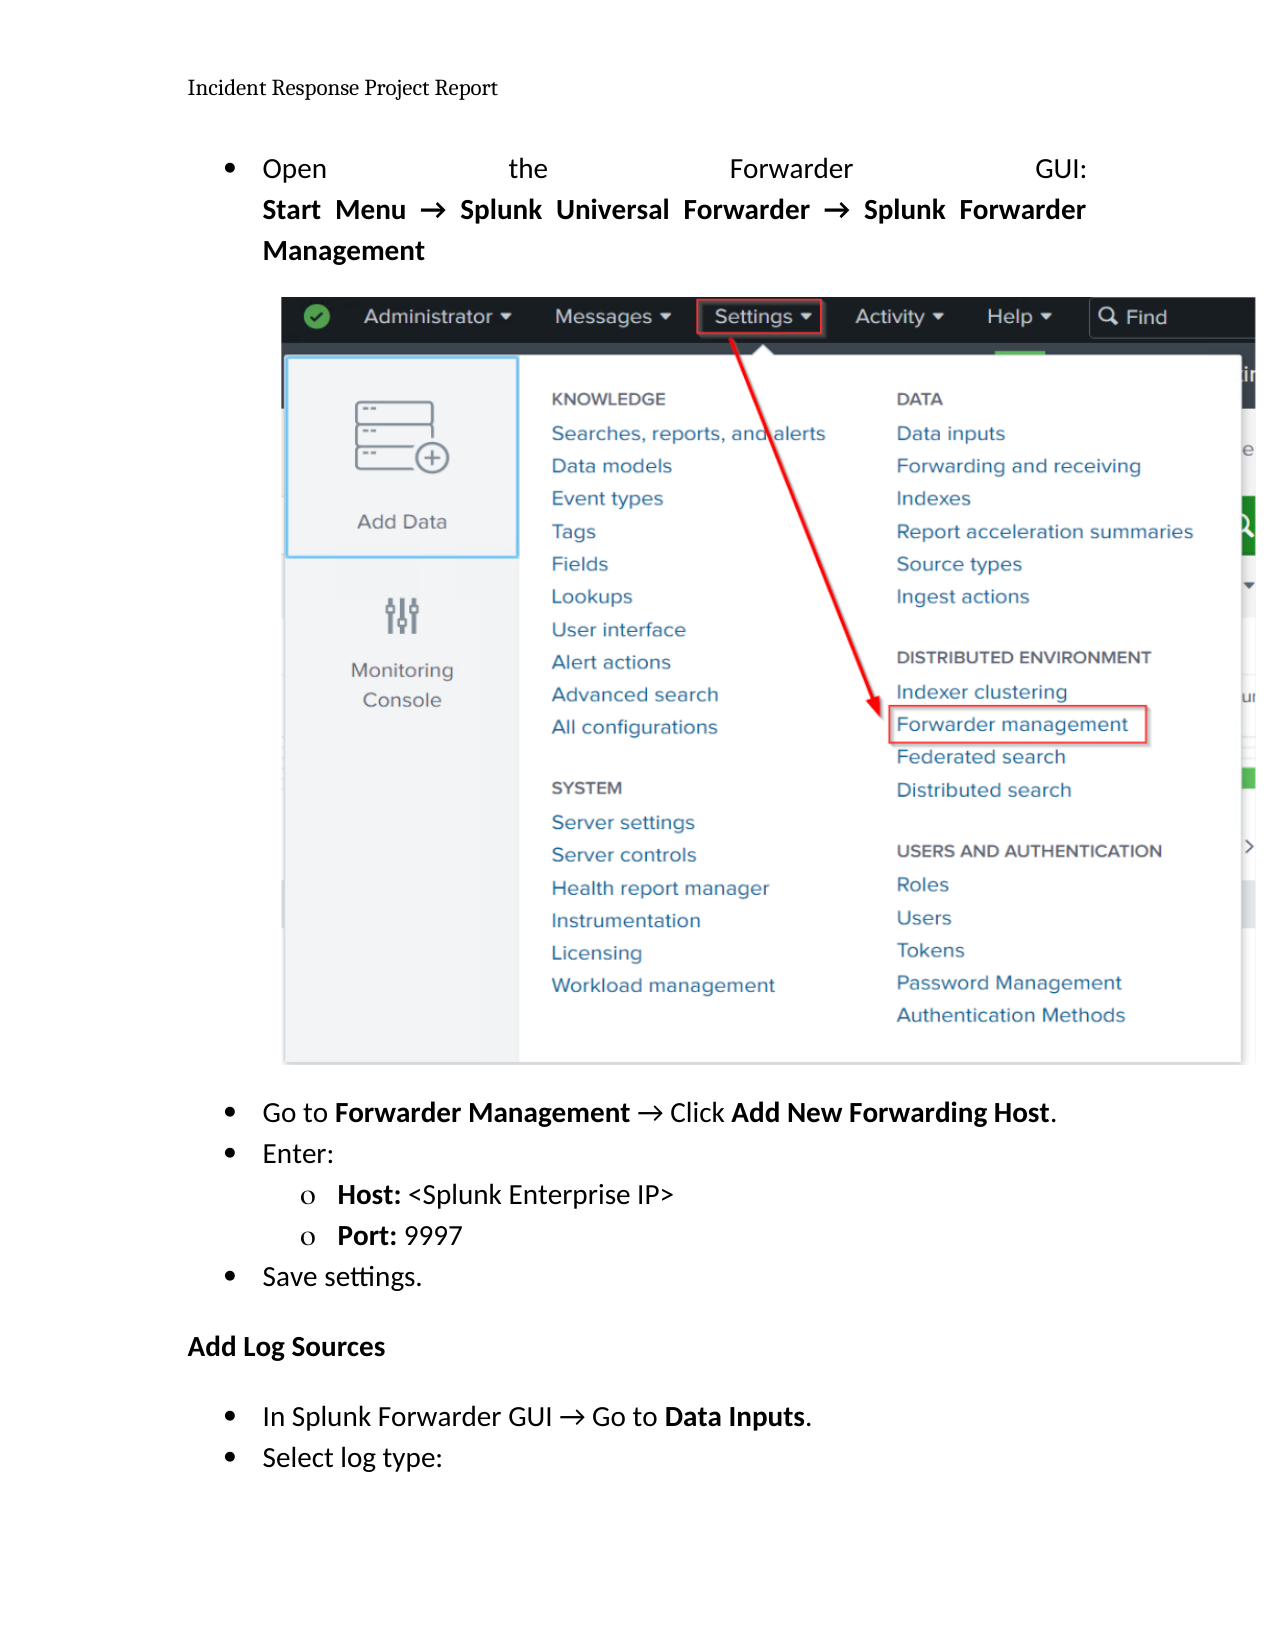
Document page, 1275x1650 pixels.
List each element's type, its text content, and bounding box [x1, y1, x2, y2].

subtitle Add Log Sources [187, 1328, 1087, 1363]
list Save settings. [225, 1258, 1087, 1293]
list Open the Forwarder GUI: Start Menu → Splunk Universal Forwarder → Splunk Forwarder Management [225, 150, 1087, 267]
list Enter: [225, 1135, 1087, 1170]
list Select log type: [225, 1439, 1087, 1474]
list Port: 9997 [300, 1217, 1087, 1252]
list Go to Forwarder Management → Click Add New Forwarding Host. [225, 1094, 1087, 1129]
list Host: <Splunk Enterprise IP> [300, 1176, 1087, 1211]
list In Splunk Forwarder GUI → Go to Data Inputs. [225, 1398, 1087, 1434]
